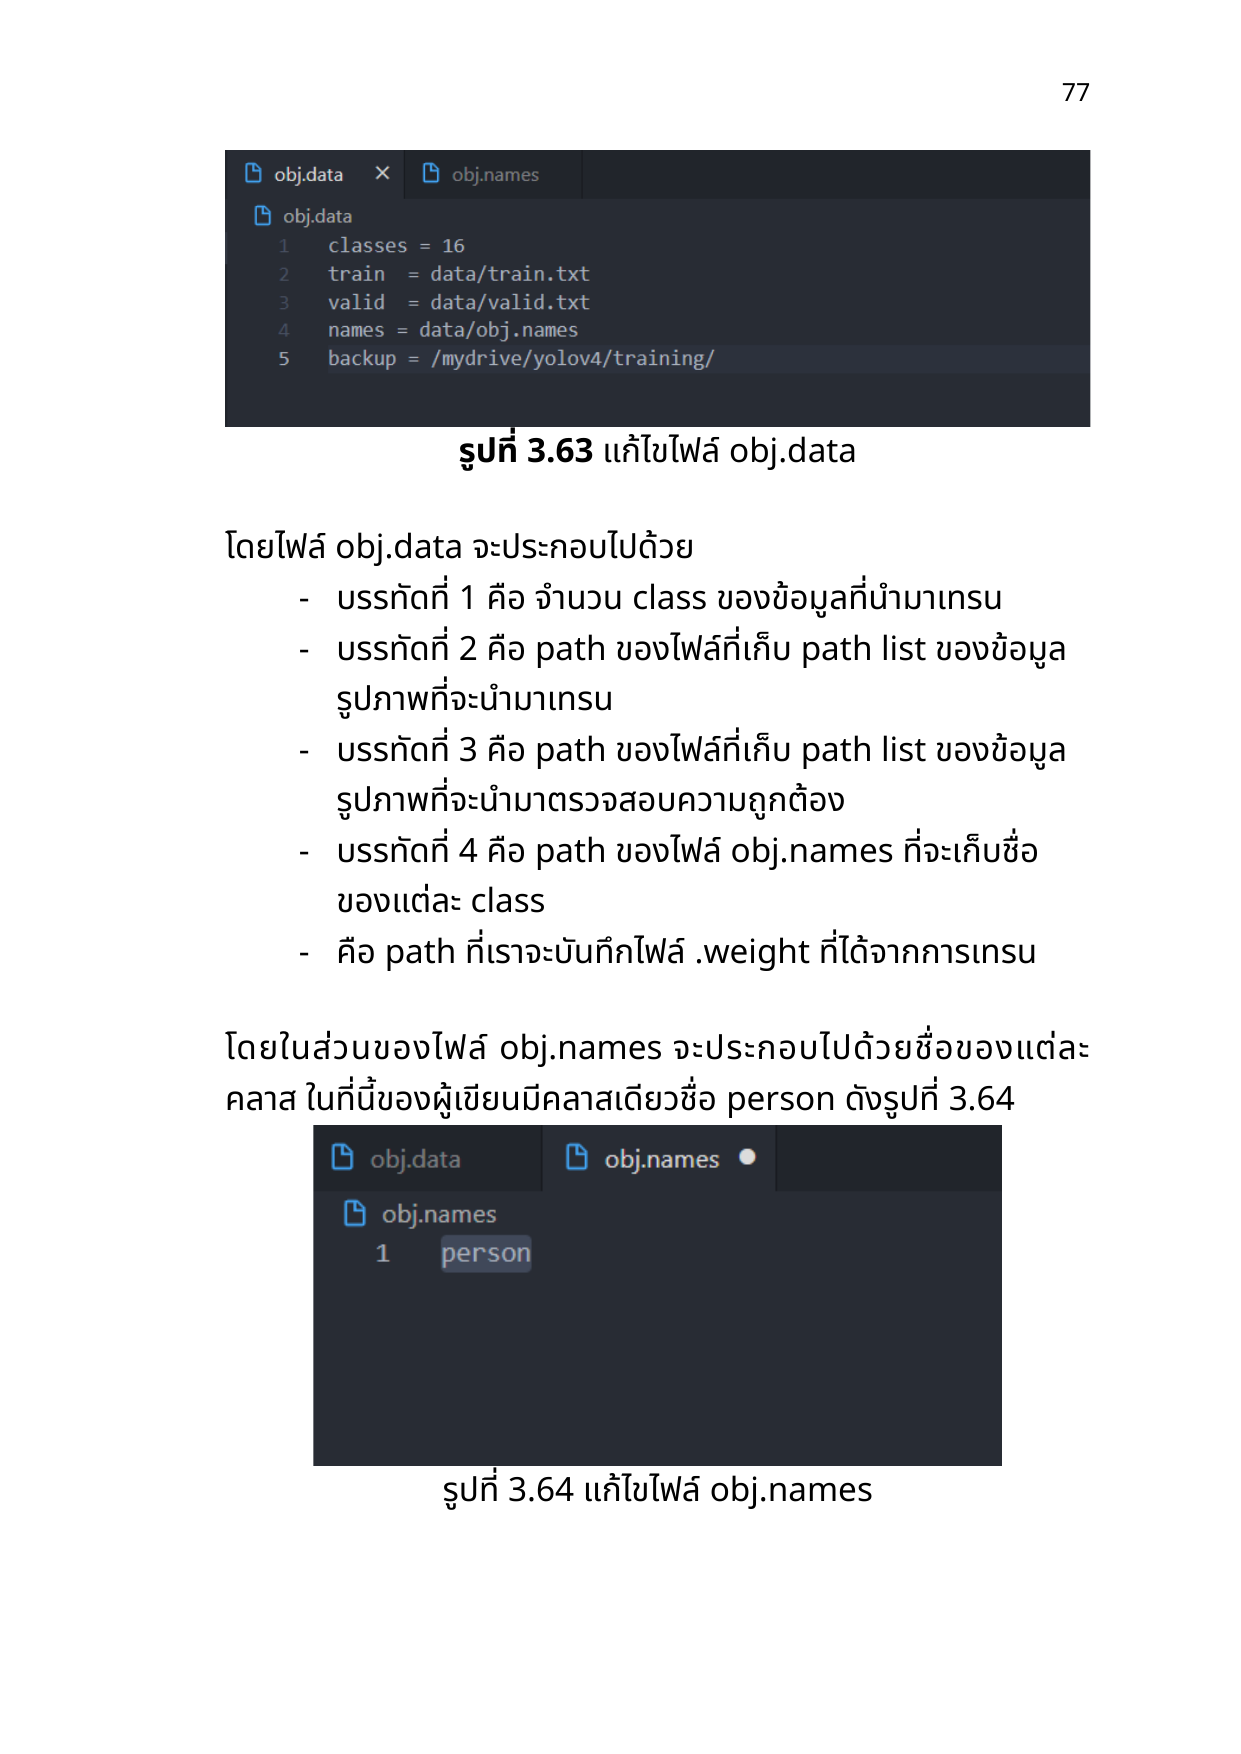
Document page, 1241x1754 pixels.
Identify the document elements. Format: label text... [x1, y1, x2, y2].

list คือ path ที่เราจะบันทึกไฟล์ .weight ที่ได้จากการเทรน [299, 928, 1090, 978]
list บรรทัดที่ 3 คือ path ของไฟล์ที่เก็บ path list ของข้อมูลรูปภาพที่จะนำมาตรวจสอบความถูกต้อง [299, 725, 1090, 826]
list บรรทัดที่ 4 คือ path ของไฟล์ obj.names ที่จะเก็บชื่อของแต่ละ class [299, 826, 1090, 928]
picture [313, 1125, 1002, 1466]
text รูปที่ 3.63 แก้ไขไฟล์ obj.data [225, 427, 1090, 478]
picture [225, 150, 1091, 427]
text โดยในส่วนของไฟล์ obj.names จะประกอบไปด้วยชื่อของแต่ละคลาส ในที่นี้ของผู้เขียนมีคลาสเดียวชื่อ person ดังรูปที่ 3.64 [225, 1024, 1090, 1125]
text โดยไฟล์ obj.data จะประกอบไปด้วย [225, 523, 1090, 574]
text รูปที่ 3.64 แก้ไขไฟล์ obj.names [225, 1466, 1090, 1517]
list บรรทัดที่ 2 คือ path ของไฟล์ที่เก็บ path list ของข้อมูลรูปภาพที่จะนำมาเทรน [299, 624, 1090, 725]
list บรรทัดที่ 1 คือ จำนวน class ของข้อมูลที่นำมาเทรน [299, 574, 1090, 624]
